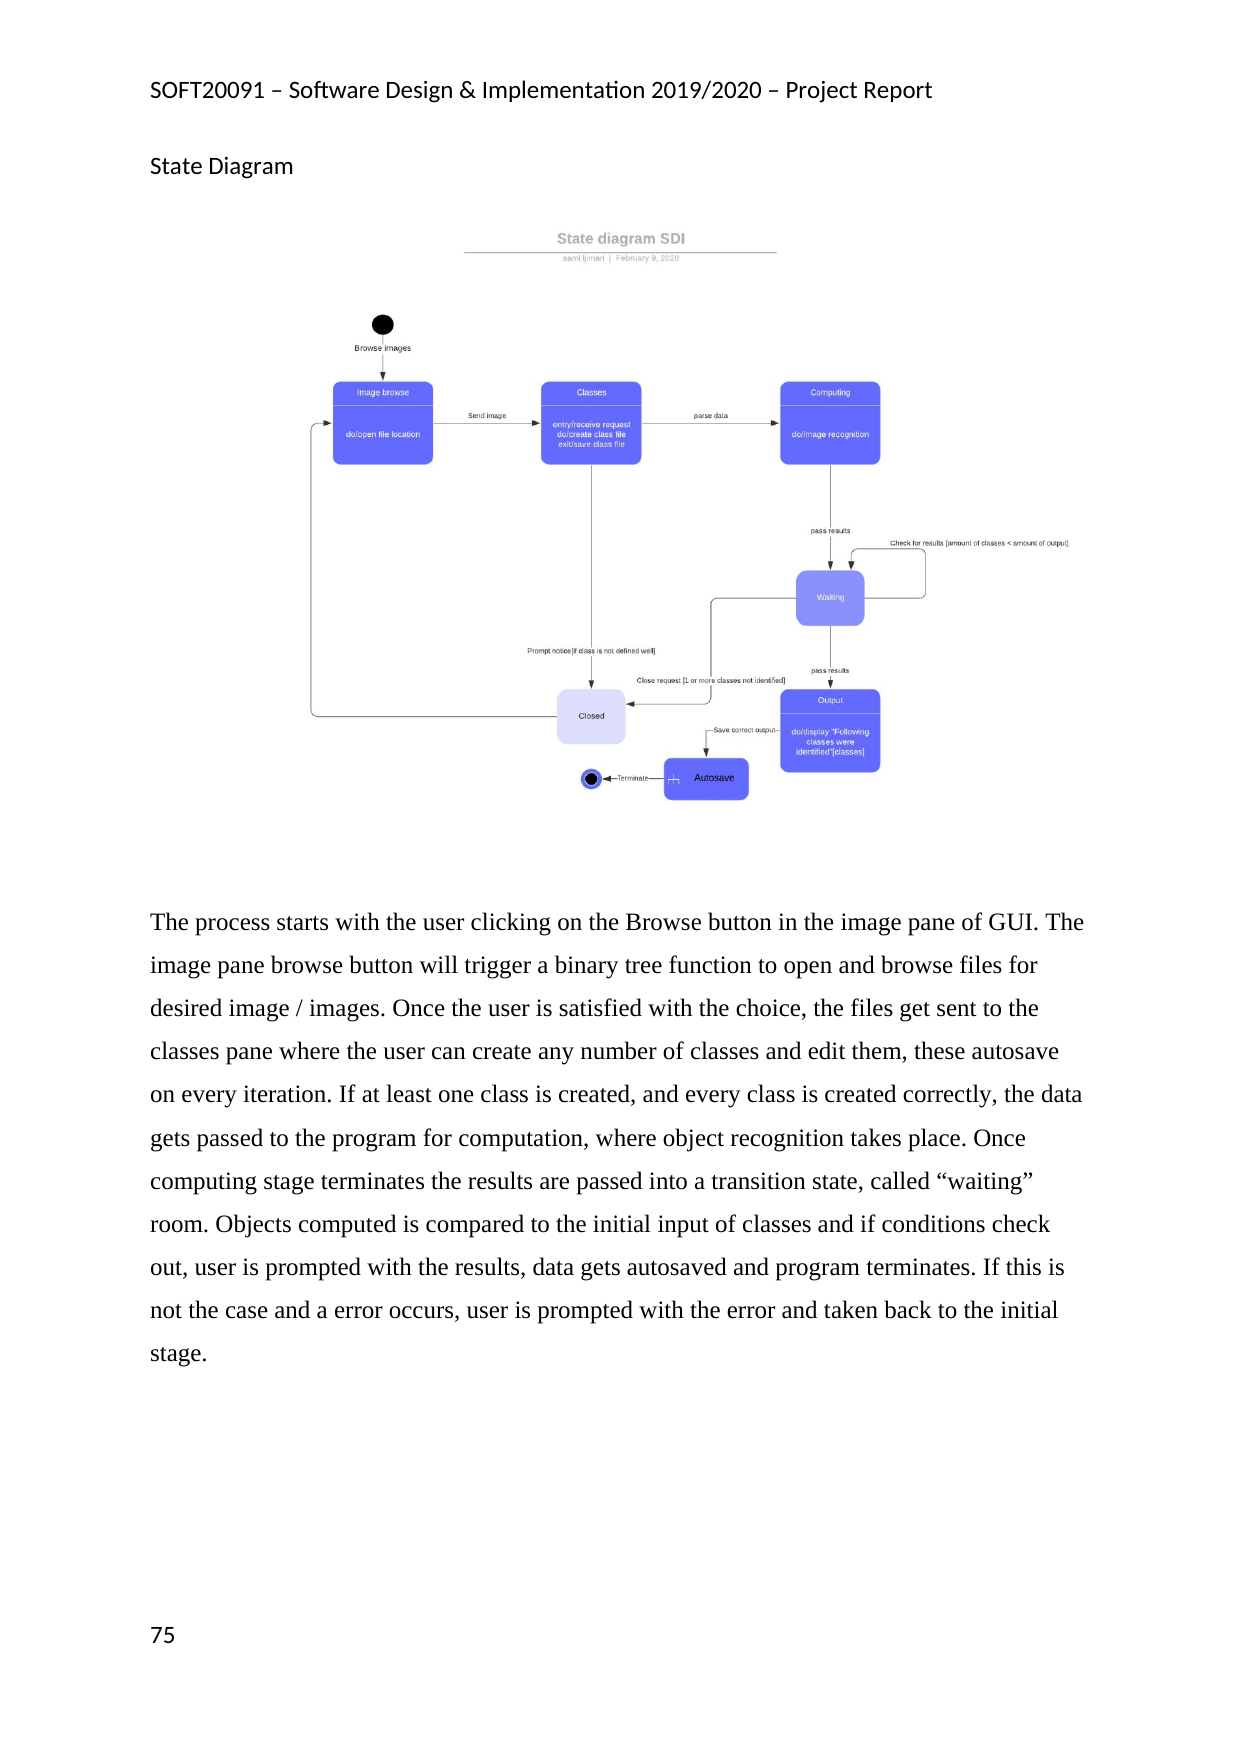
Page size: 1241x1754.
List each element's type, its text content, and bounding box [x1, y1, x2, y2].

picture [150, 180, 1091, 907]
text State Diagram [150, 150, 1090, 180]
text The process starts with the user clicking on the Browse button in the image pane of GUI. The image pane browse button will trigger a binary tree function to open and browse files for desired image / images. Once the user is satisfied with the choice, the files get sent to the classes pane where the user can create any number of classes and edit them, these autosave on every iteration. If at least one class is created, and every class is created correctly, the data gets passed to the program for computation, where object recognition takes place. Once computing stage terminates the results are passed into a transition state, called “waiting” room. Objects computed is compared to the initial input of classes and if conditions check out, user is prompted with the results, data gets autosaved and program terminates. If this is not the case and a error occurs, user is prompted with the error and taken back to the initial stage. [150, 907, 1090, 1367]
